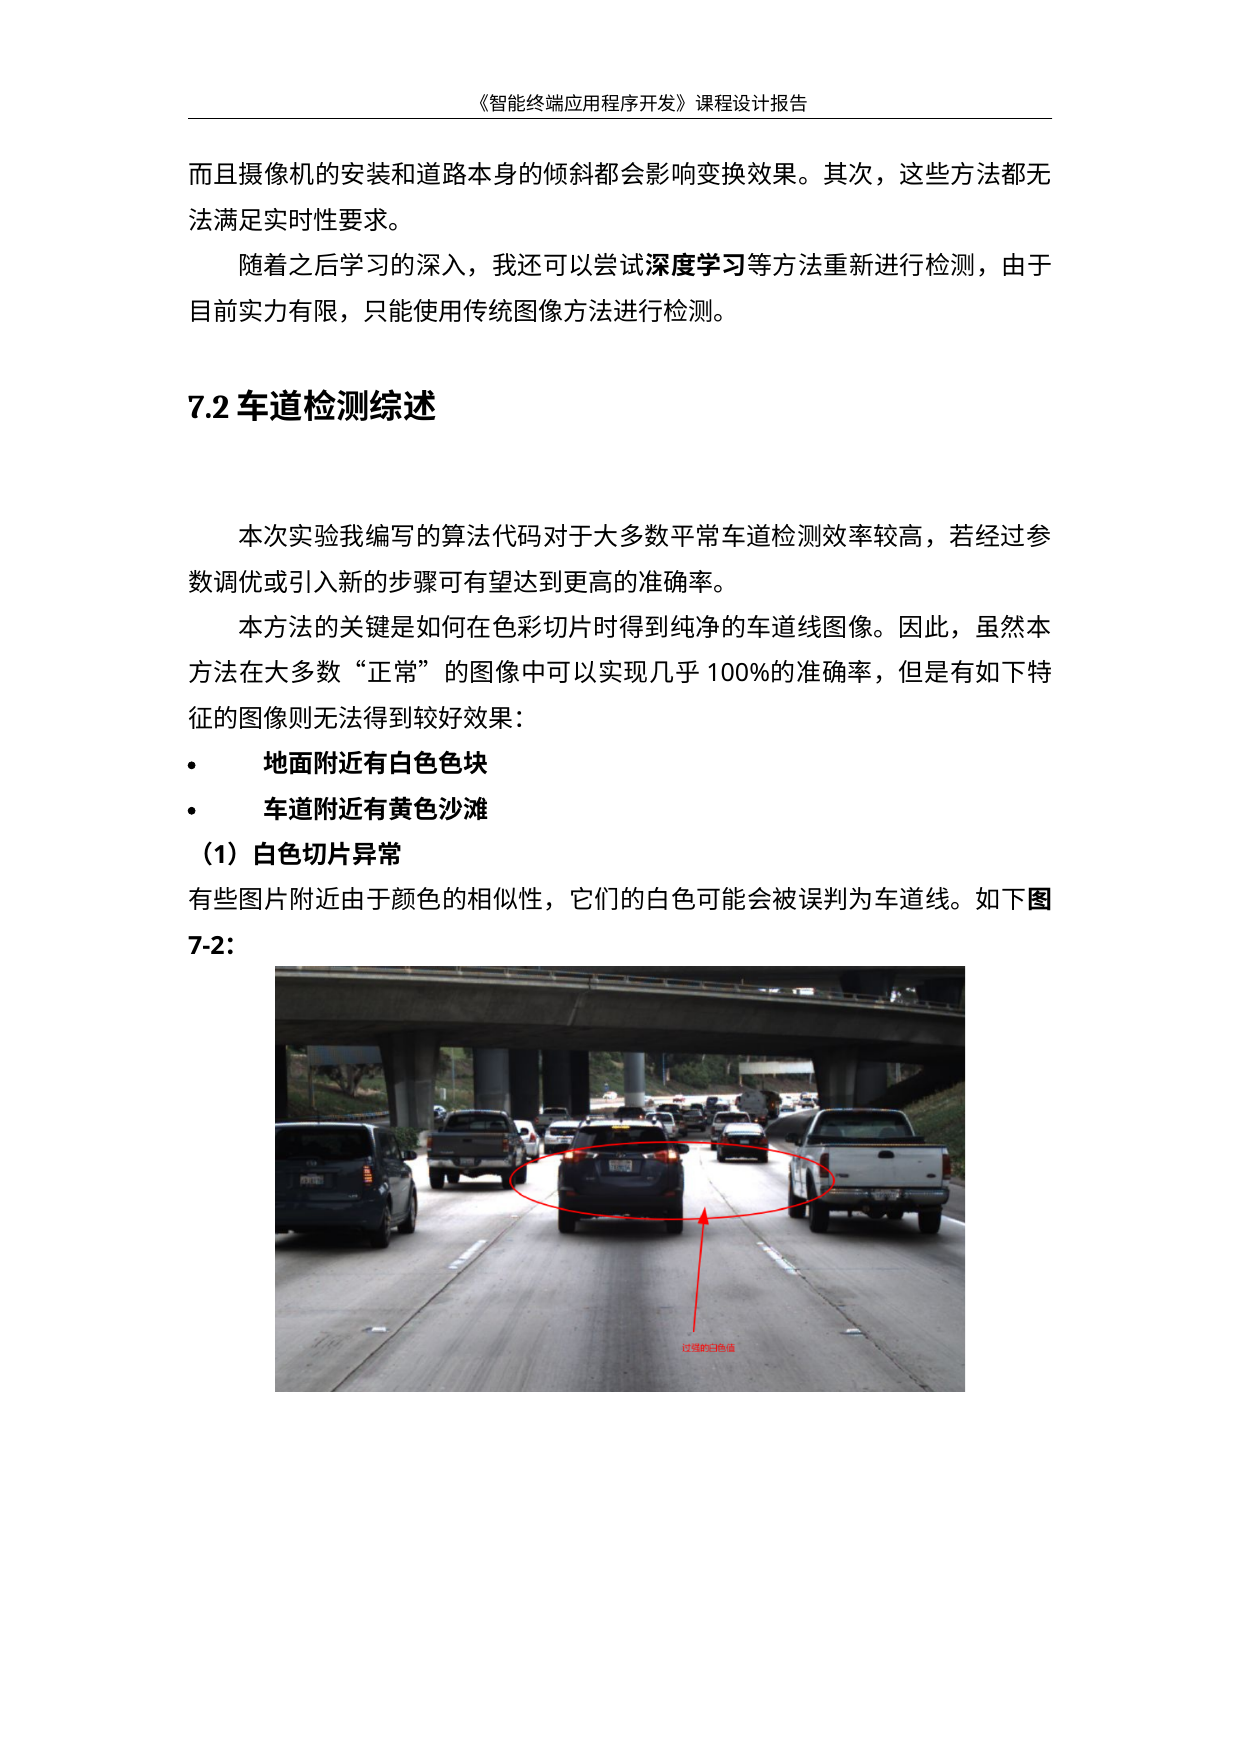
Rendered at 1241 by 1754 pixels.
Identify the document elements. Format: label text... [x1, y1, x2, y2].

text 本方法的关键是如何在色彩切片时得到纯净的车道线图像。因此，虽然本方法在大多数“正常”的图像中可以实现几乎100%的准确率，但是有如下特征的图像则无法得到较好效果： [188, 603, 1052, 739]
list 地面附近有白色色块 [188, 739, 1052, 784]
text （1）白色切片异常 [188, 830, 1052, 875]
text 随着之后学习的深入，我还可以尝试深度学习等方法重新进行检测，由于目前实力有限，只能使用传统图像方法进行检测。 [188, 241, 1052, 332]
list 车道附近有黄色沙滩 [188, 784, 1052, 830]
text 有些图片附近由于颜色的相似性，它们的白色可能会被误判为车道线。如下图7-2： [188, 875, 1052, 966]
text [188, 150, 1052, 241]
text 本次实验我编写的算法代码对于大多数平常车道检测效率较高，若经过参数调优或引入新的步骤可有望达到更高的准确率。 [188, 512, 1052, 603]
subtitle 7.2 车道检测综述 [188, 359, 1052, 450]
picture [275, 966, 966, 1392]
